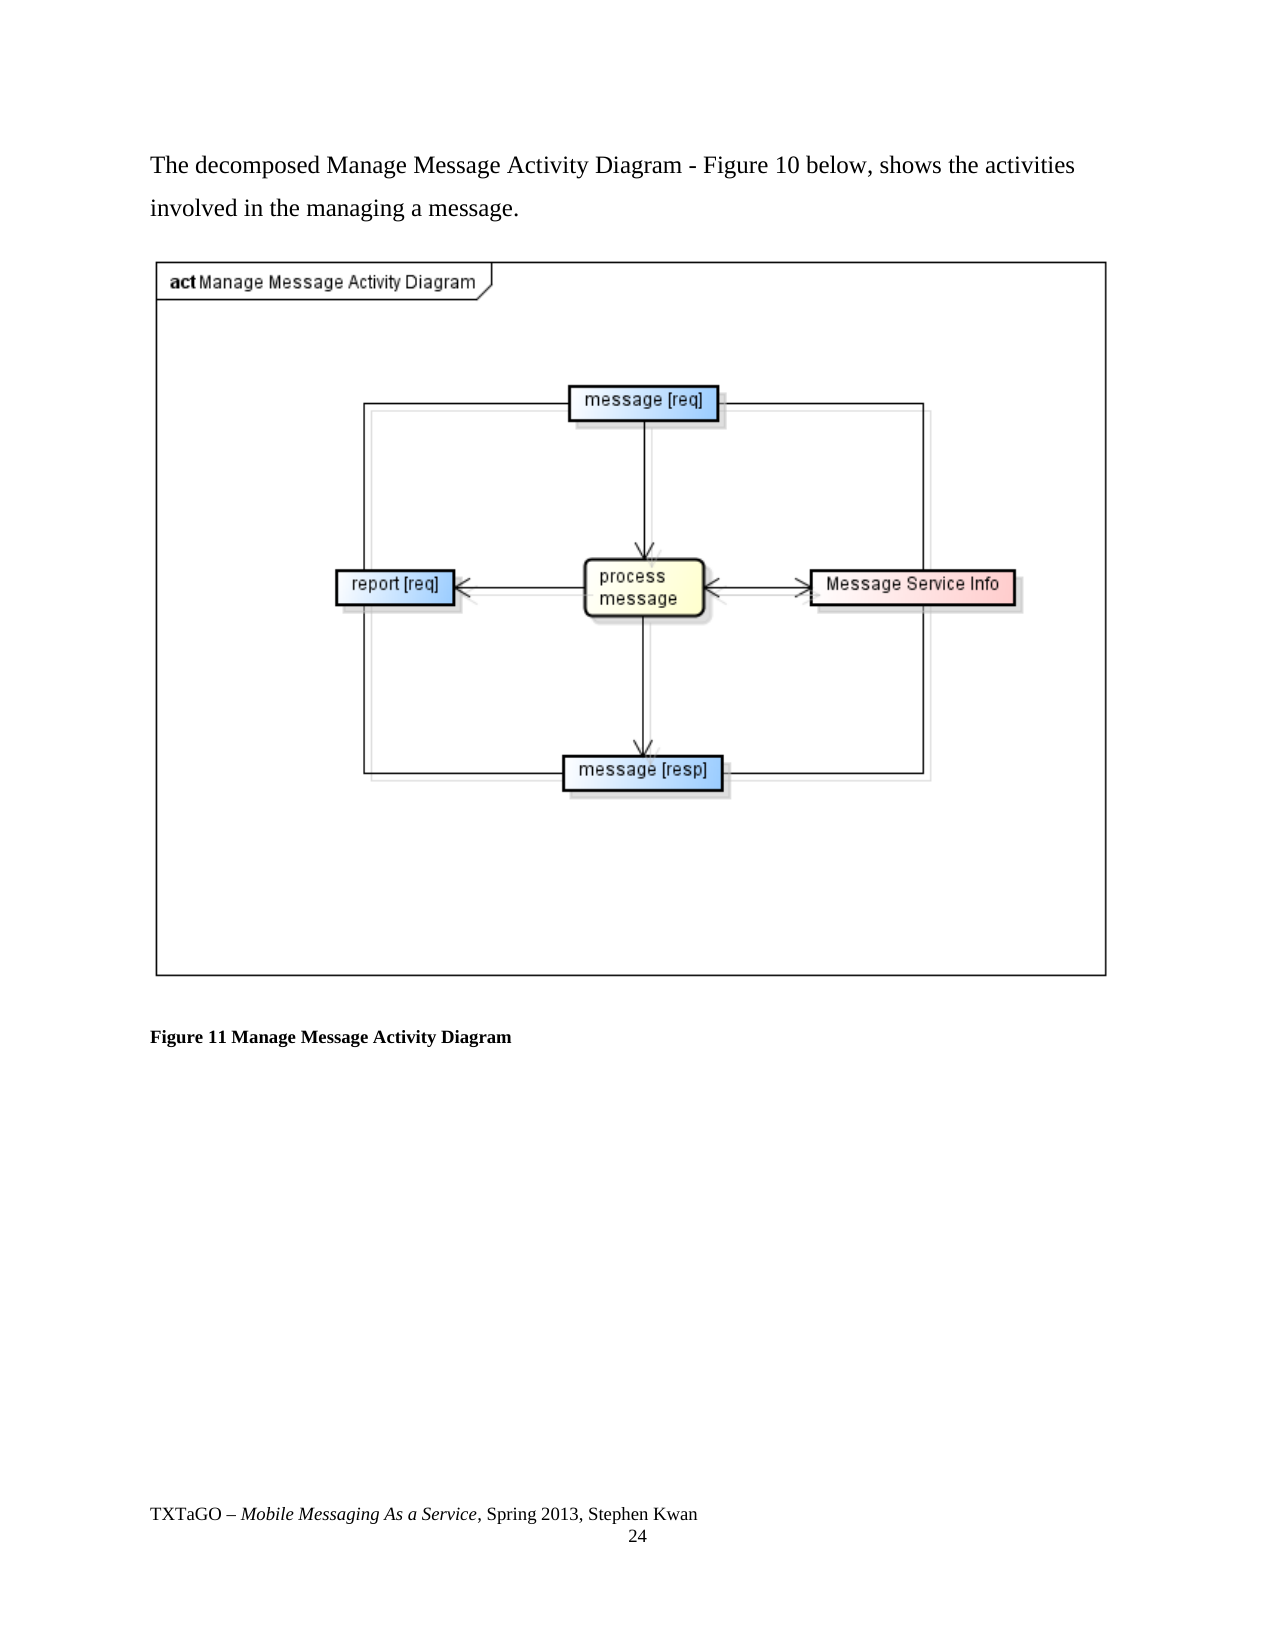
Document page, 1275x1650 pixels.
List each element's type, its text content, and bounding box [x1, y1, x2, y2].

picture [150, 257, 1125, 1012]
text The decomposed Manage Message Activity Diagram - Figure 10 below, shows the activities involved in the managing a message. [150, 150, 1125, 222]
